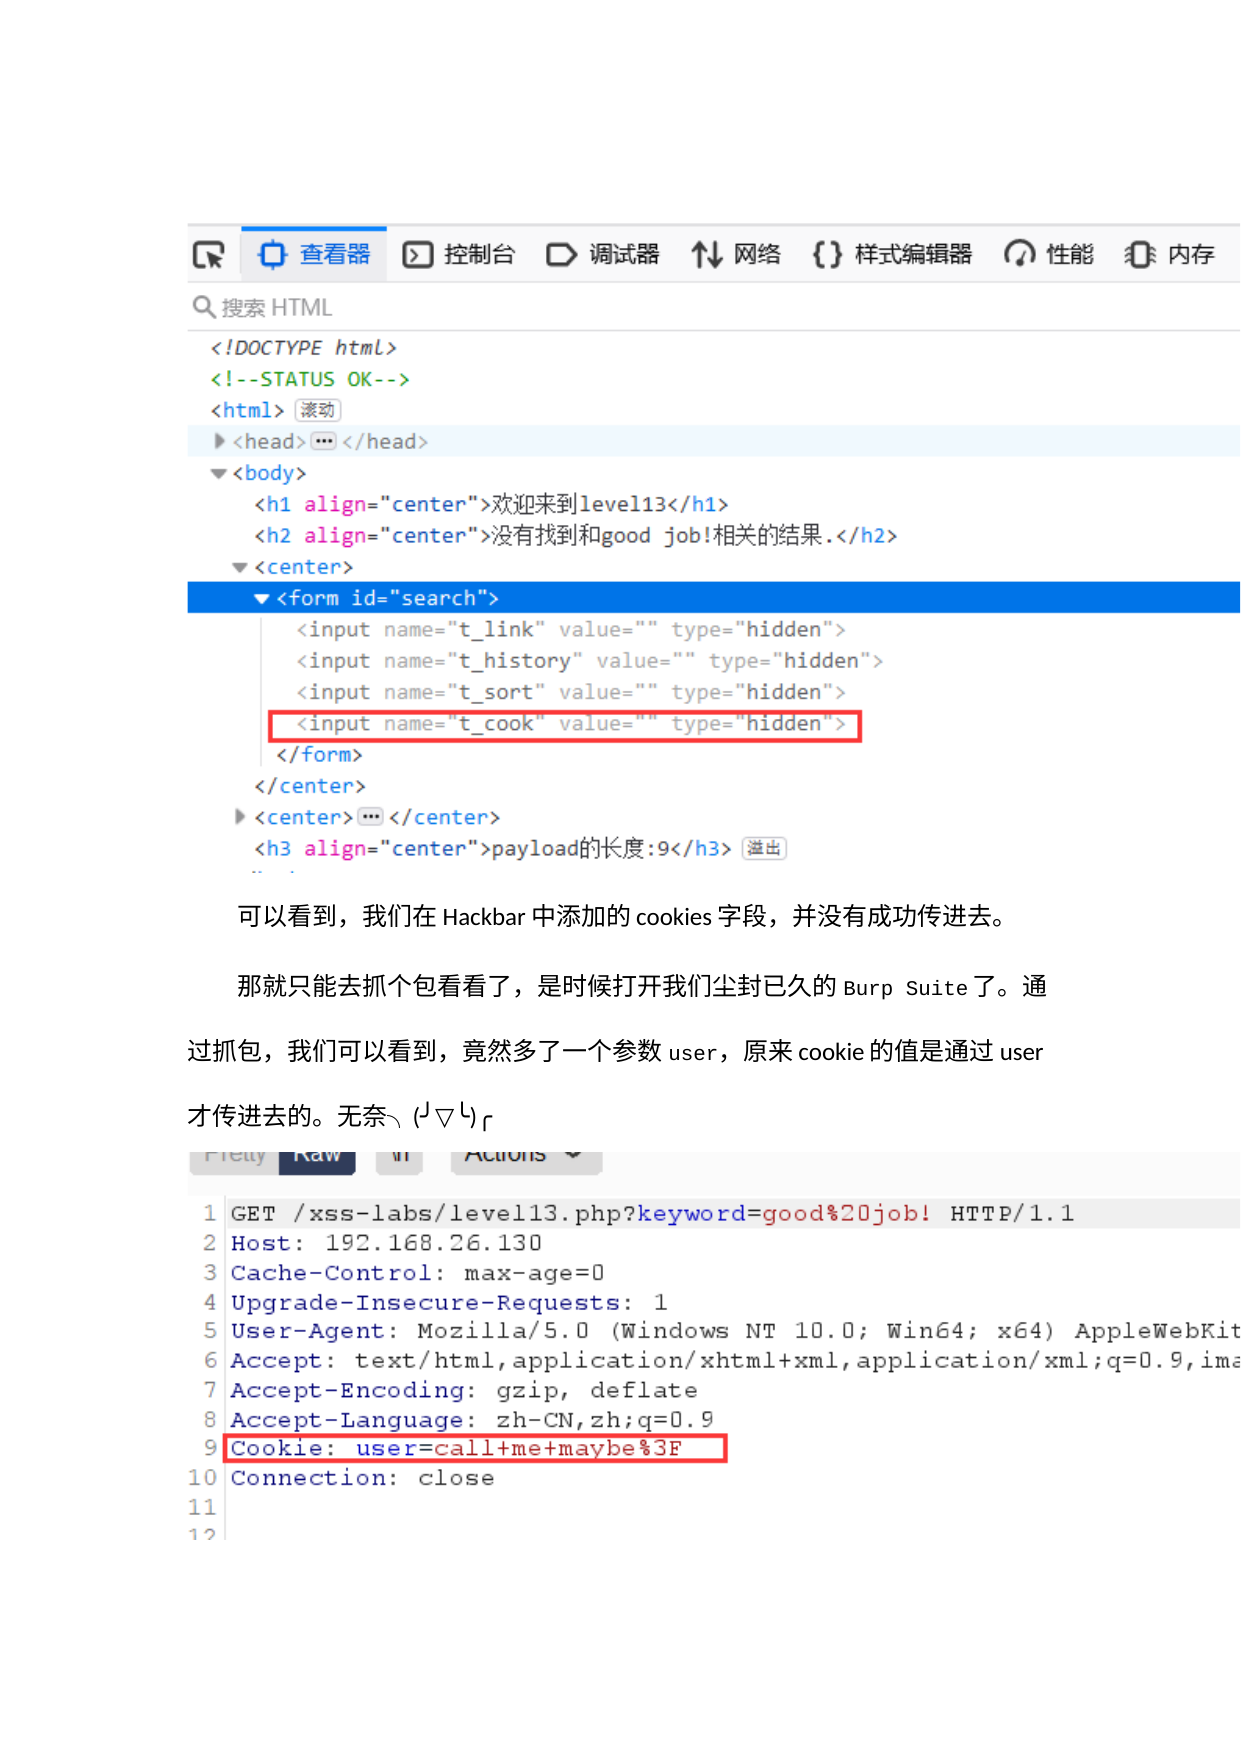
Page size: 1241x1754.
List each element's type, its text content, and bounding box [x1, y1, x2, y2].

text 可以看到，我们在Hackbar中添加的cookies字段，并没有成功传进去。 [187, 882, 1053, 947]
text 那就只能去抓个包看看了，是时候打开我们尘封已久的 Burp Suite了。通过抓包，我们可以看到，竟然多了一个参数 user，原来cookie的值是通过user才传进去的。无奈╮(╯▽╰)╭ [187, 952, 1053, 1147]
picture [187, 162, 1241, 873]
picture [187, 1152, 1241, 1540]
